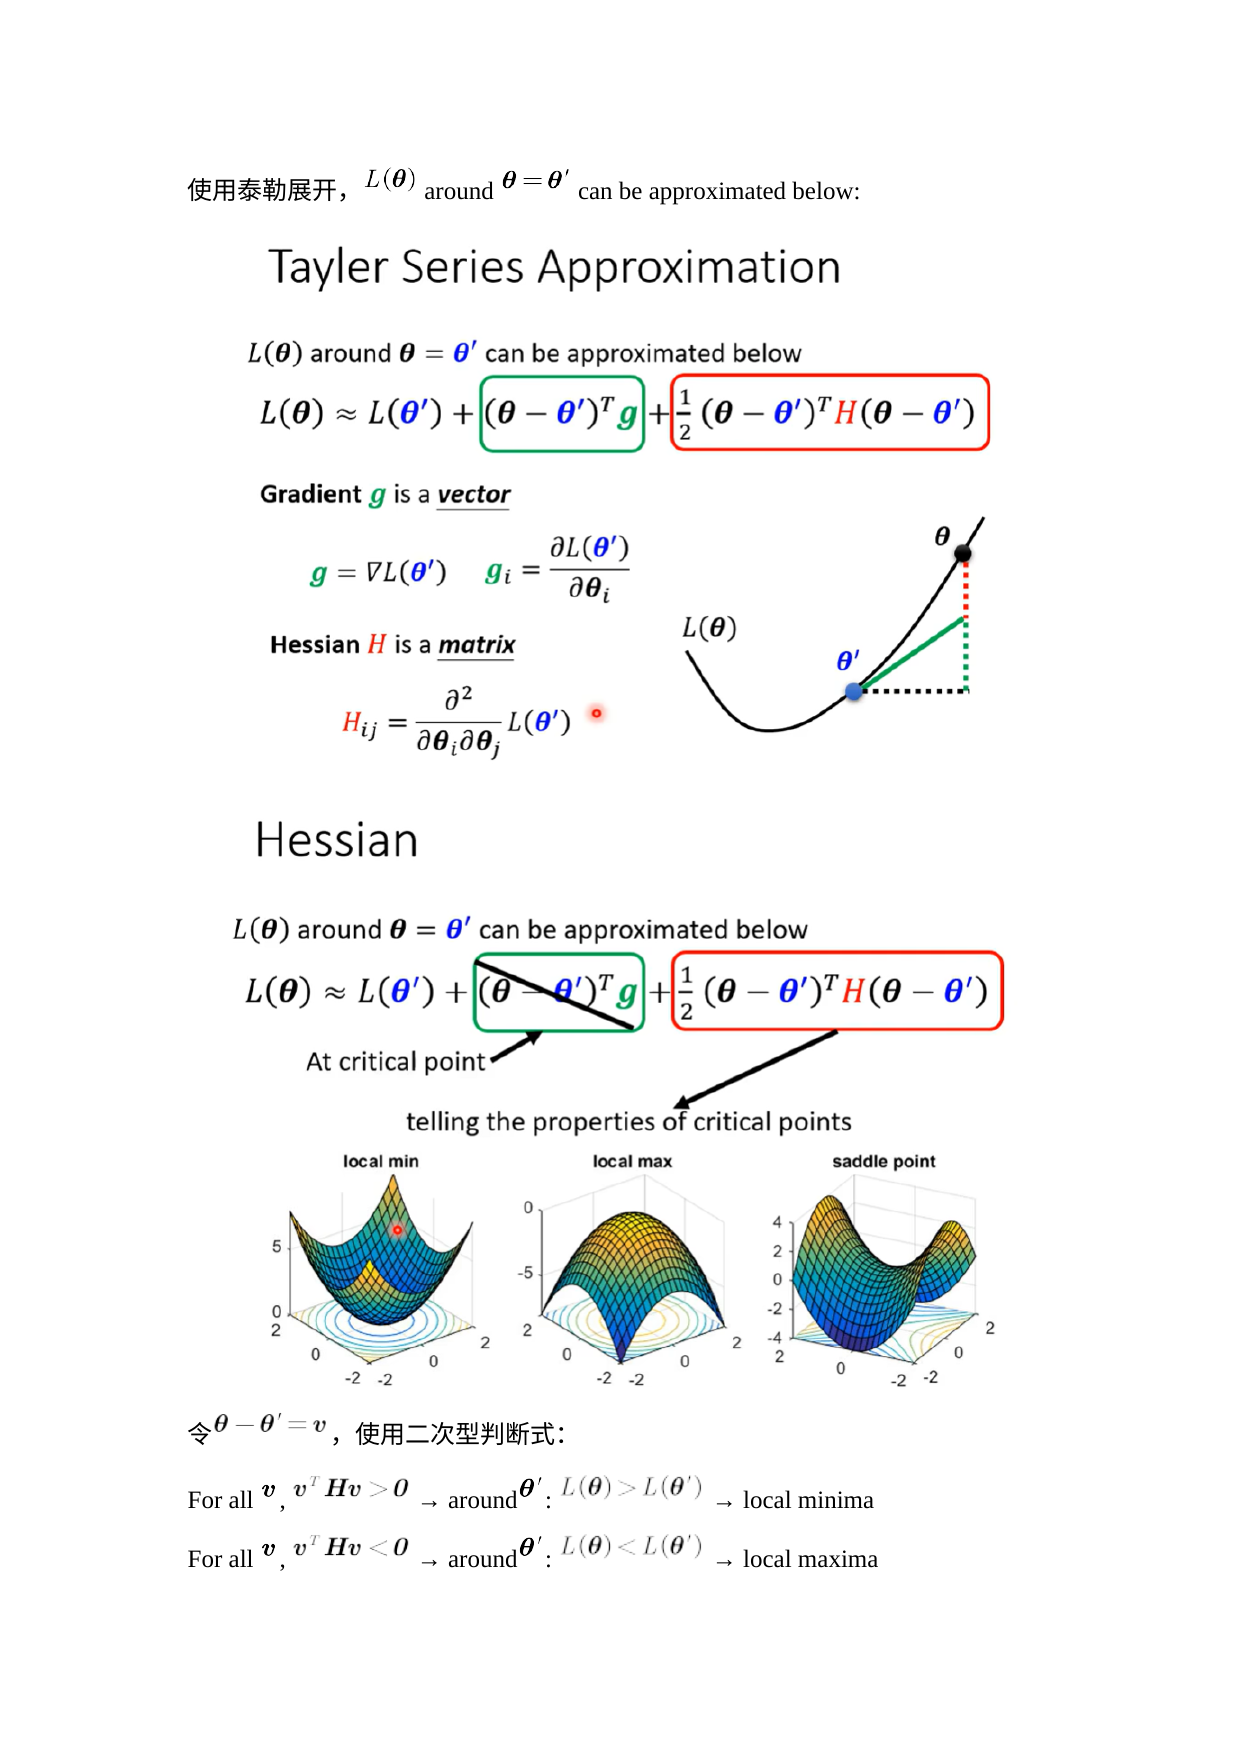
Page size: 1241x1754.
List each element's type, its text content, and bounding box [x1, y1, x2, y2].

picture [217, 802, 1024, 1393]
text 令，使用二次型判断式： [187, 1407, 1053, 1451]
text 使用泰勒展开， around can be approximated below: [187, 162, 1053, 207]
text For all , → around: → local maxima [187, 1528, 1053, 1573]
picture [231, 225, 1009, 789]
text For all , → around: → local minima [187, 1469, 1053, 1514]
